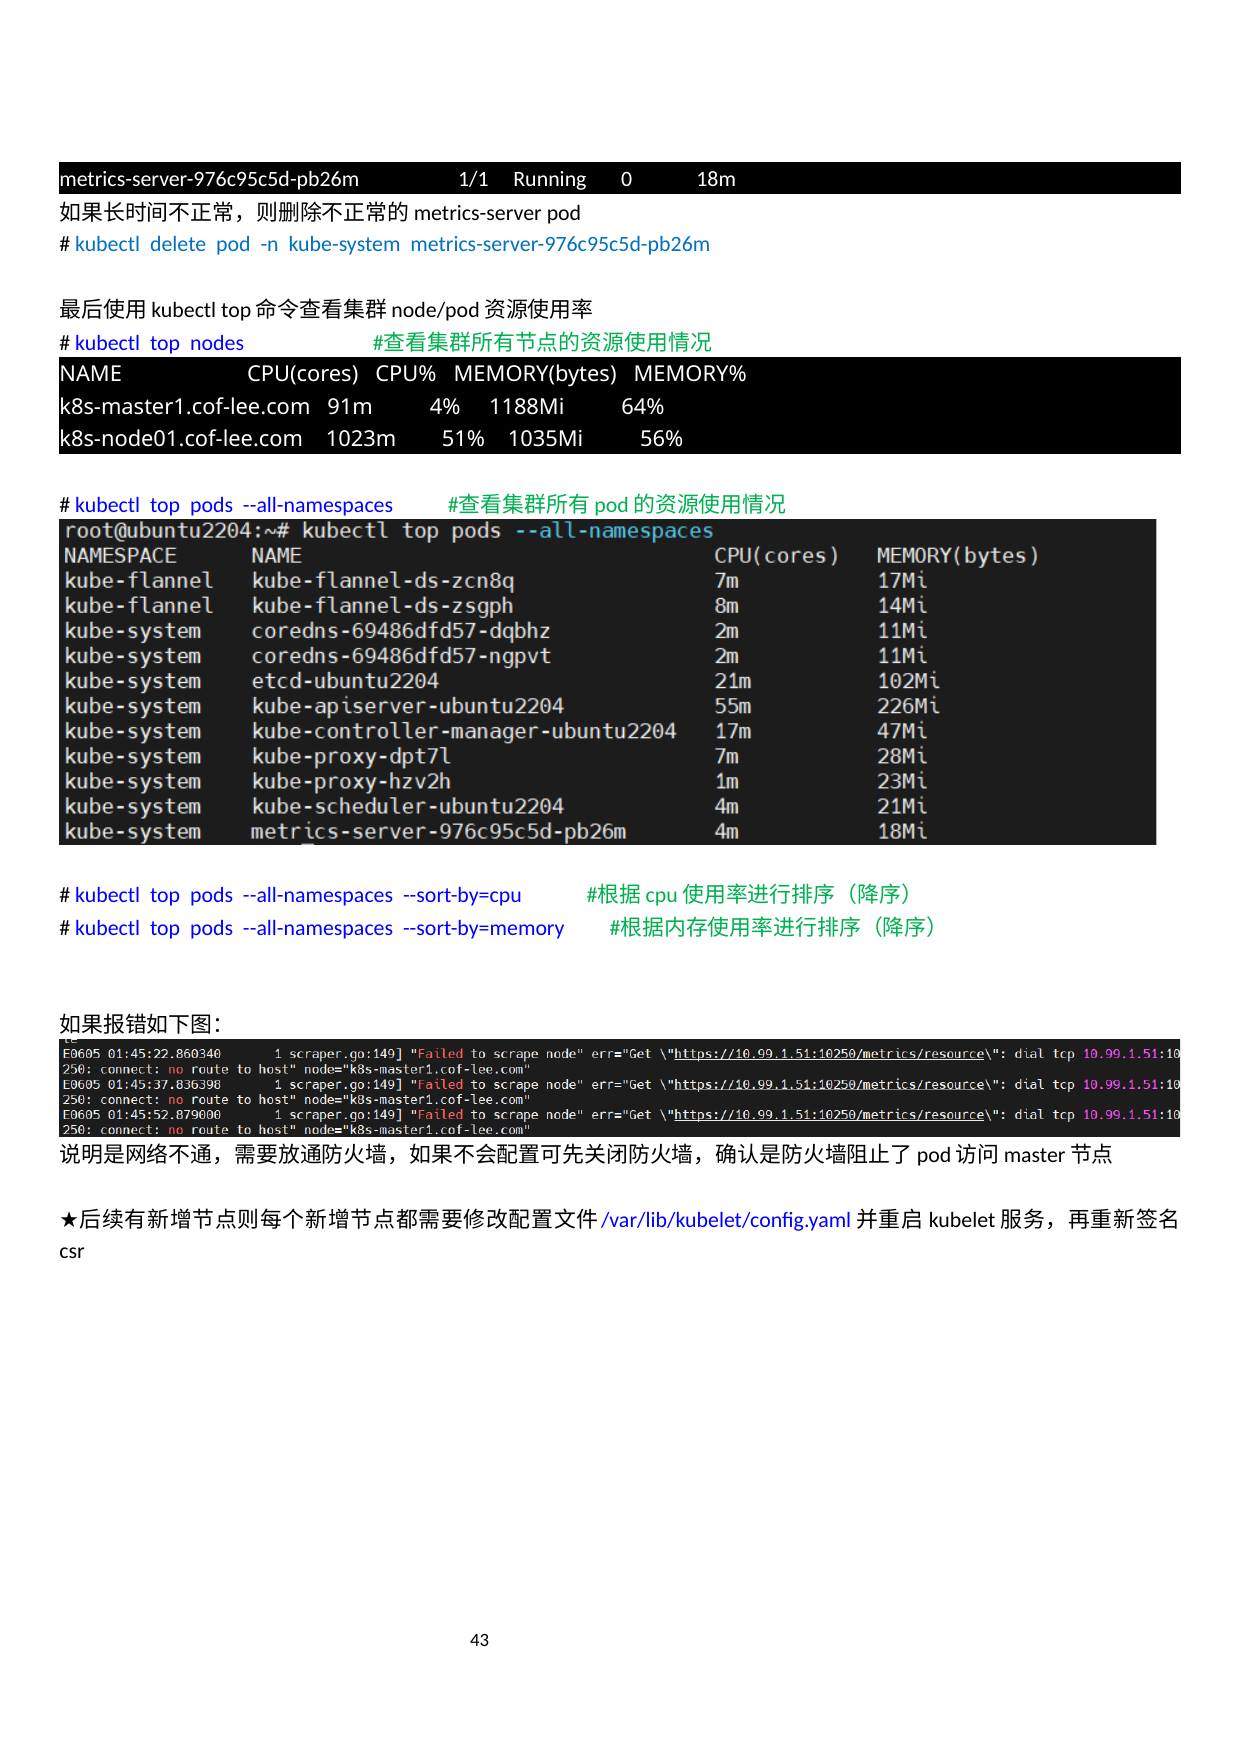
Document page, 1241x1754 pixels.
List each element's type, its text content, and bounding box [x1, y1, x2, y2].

text 最后使用kubectl top命令查看集群node/pod资源使用率 [59, 292, 1181, 324]
text 如果报错如下图： [59, 1007, 1181, 1039]
text # kubectl top pods --all-namespaces --sort-by=memory #根据内存使用率进行排序（降序） [59, 909, 1181, 942]
text ★后续有新增节点则每个新增节点都需要修改配置文件/var/lib/kubelet/config.yaml并重启kubelet服务，再重新签名csr [59, 1202, 1181, 1267]
text k8s-node01.cof-lee.com 1023m 51% 1035Mi 56% [59, 422, 1181, 454]
text # kubectl delete pod -n kube-system metrics-server-976c95c5d-pb26m [59, 227, 1181, 259]
picture [59, 519, 1157, 845]
text k8s-master1.cof-lee.com 91m 4% 1188Mi 64% [59, 389, 1181, 422]
text 如果长时间不正常，则删除不正常的metrics-server pod [59, 194, 1181, 227]
text 说明是网络不通，需要放通防火墙，如果不会配置可先关闭防火墙，确认是防火墙阻止了pod访问master节点 [59, 1137, 1181, 1169]
picture [59, 1039, 1181, 1137]
text NAME CPU(cores) CPU% MEMORY(bytes) MEMORY% [59, 357, 1181, 389]
text # kubectl top pods --all-namespaces #查看集群所有pod的资源使用情况 [59, 487, 1181, 519]
text # kubectl top nodes #查看集群所有节点的资源使用情况 [59, 324, 1181, 357]
text metrics-server-976c95c5d-pb26m 1/1 Running 0 18m [59, 162, 1181, 194]
text # kubectl top pods --all-namespaces --sort-by=cpu #根据cpu使用率进行排序（降序） [59, 877, 1181, 909]
